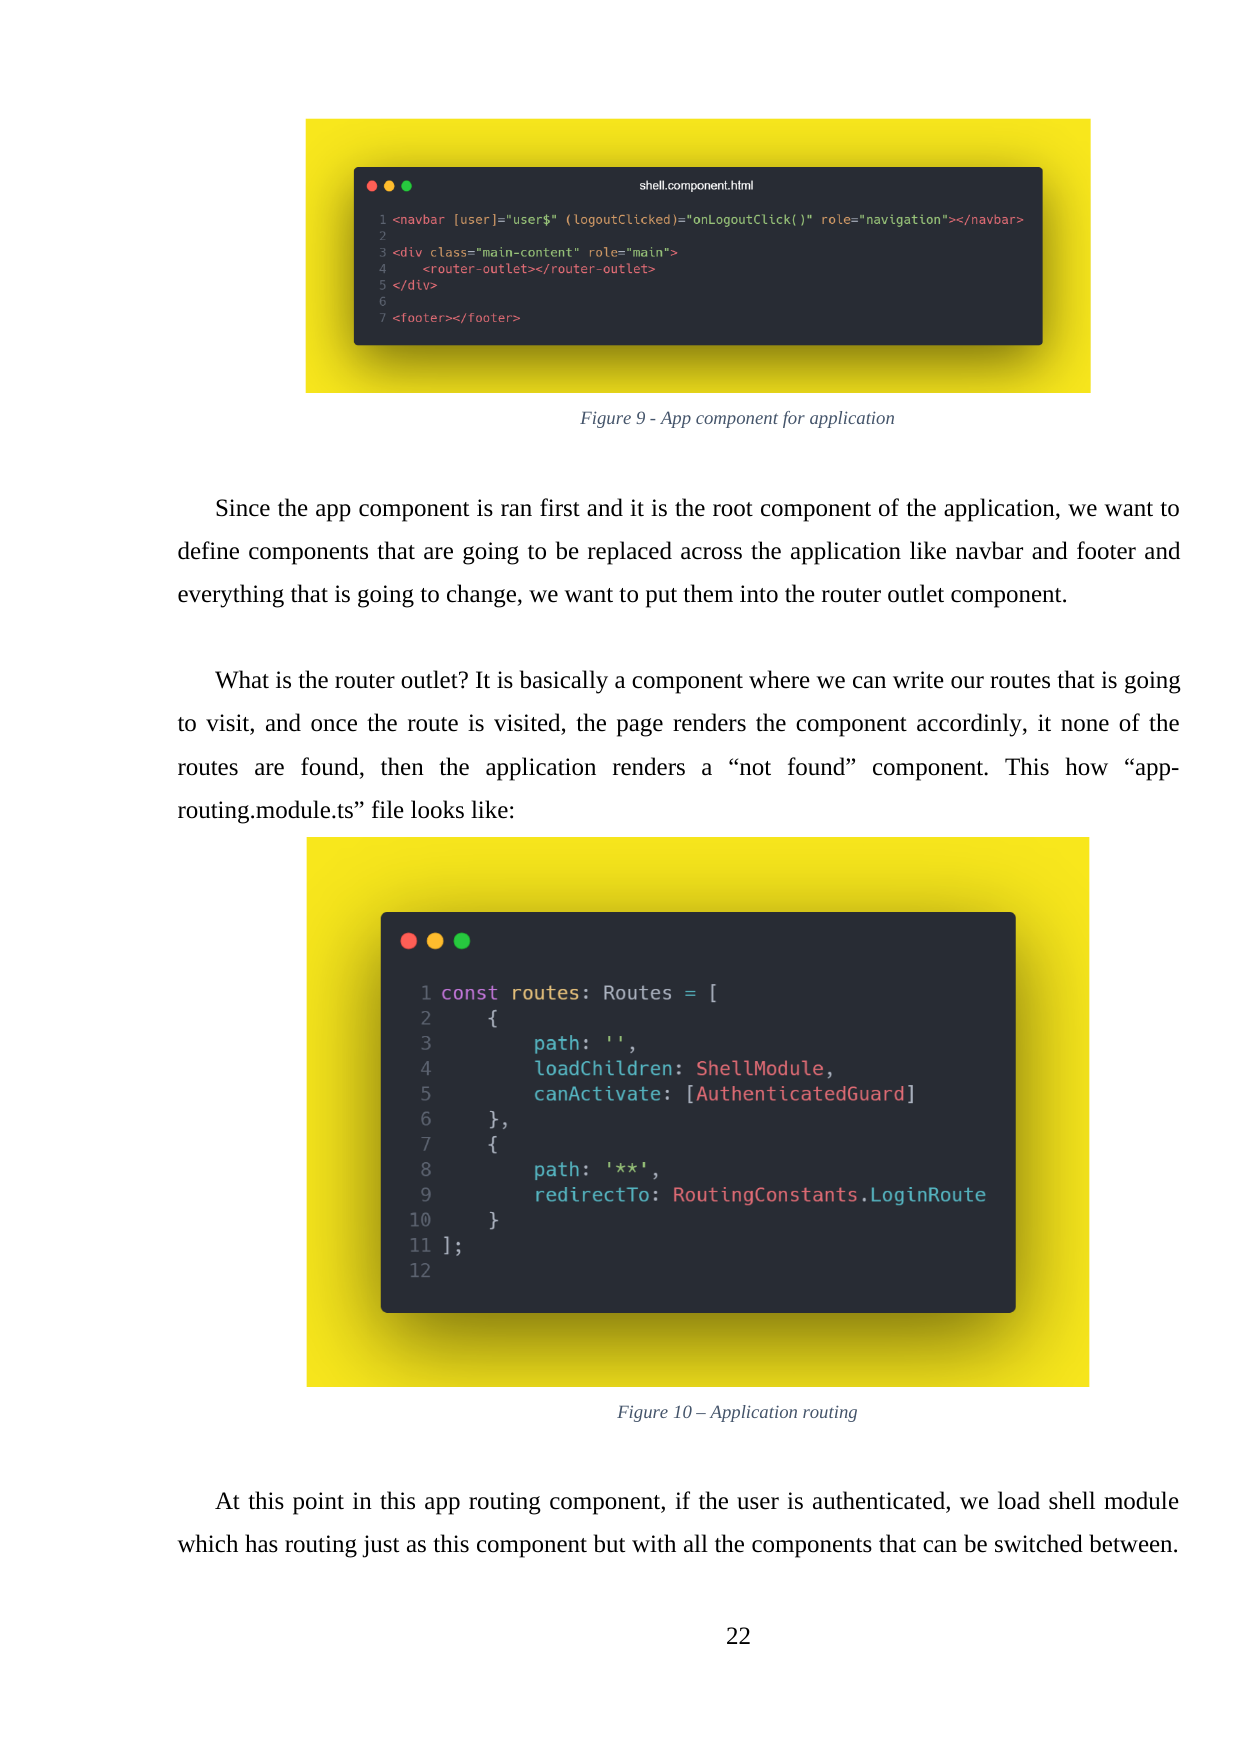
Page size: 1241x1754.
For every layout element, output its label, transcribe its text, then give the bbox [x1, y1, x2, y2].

picture [306, 837, 1090, 1387]
text Since the app component is ran first and it is the root component of the application, we want to define components that are going to be replaced across the application like navbar and footer and everything that is going to change, we want to put them into the router outlet component. [177, 493, 1181, 608]
text What is the router outlet? It is basically a component where we can write our routes that is going to visit, and once the route is visited, the page renders the component accordinly, it none of the routes are found, then the application renders a “not found” component. This how “app-routing.module.ts” file looks like: [177, 665, 1181, 823]
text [177, 1486, 1181, 1558]
text Figure 9 - App component for application [177, 407, 1181, 429]
text Figure 10 – Application routing [177, 1401, 1181, 1422]
picture [305, 118, 1091, 393]
